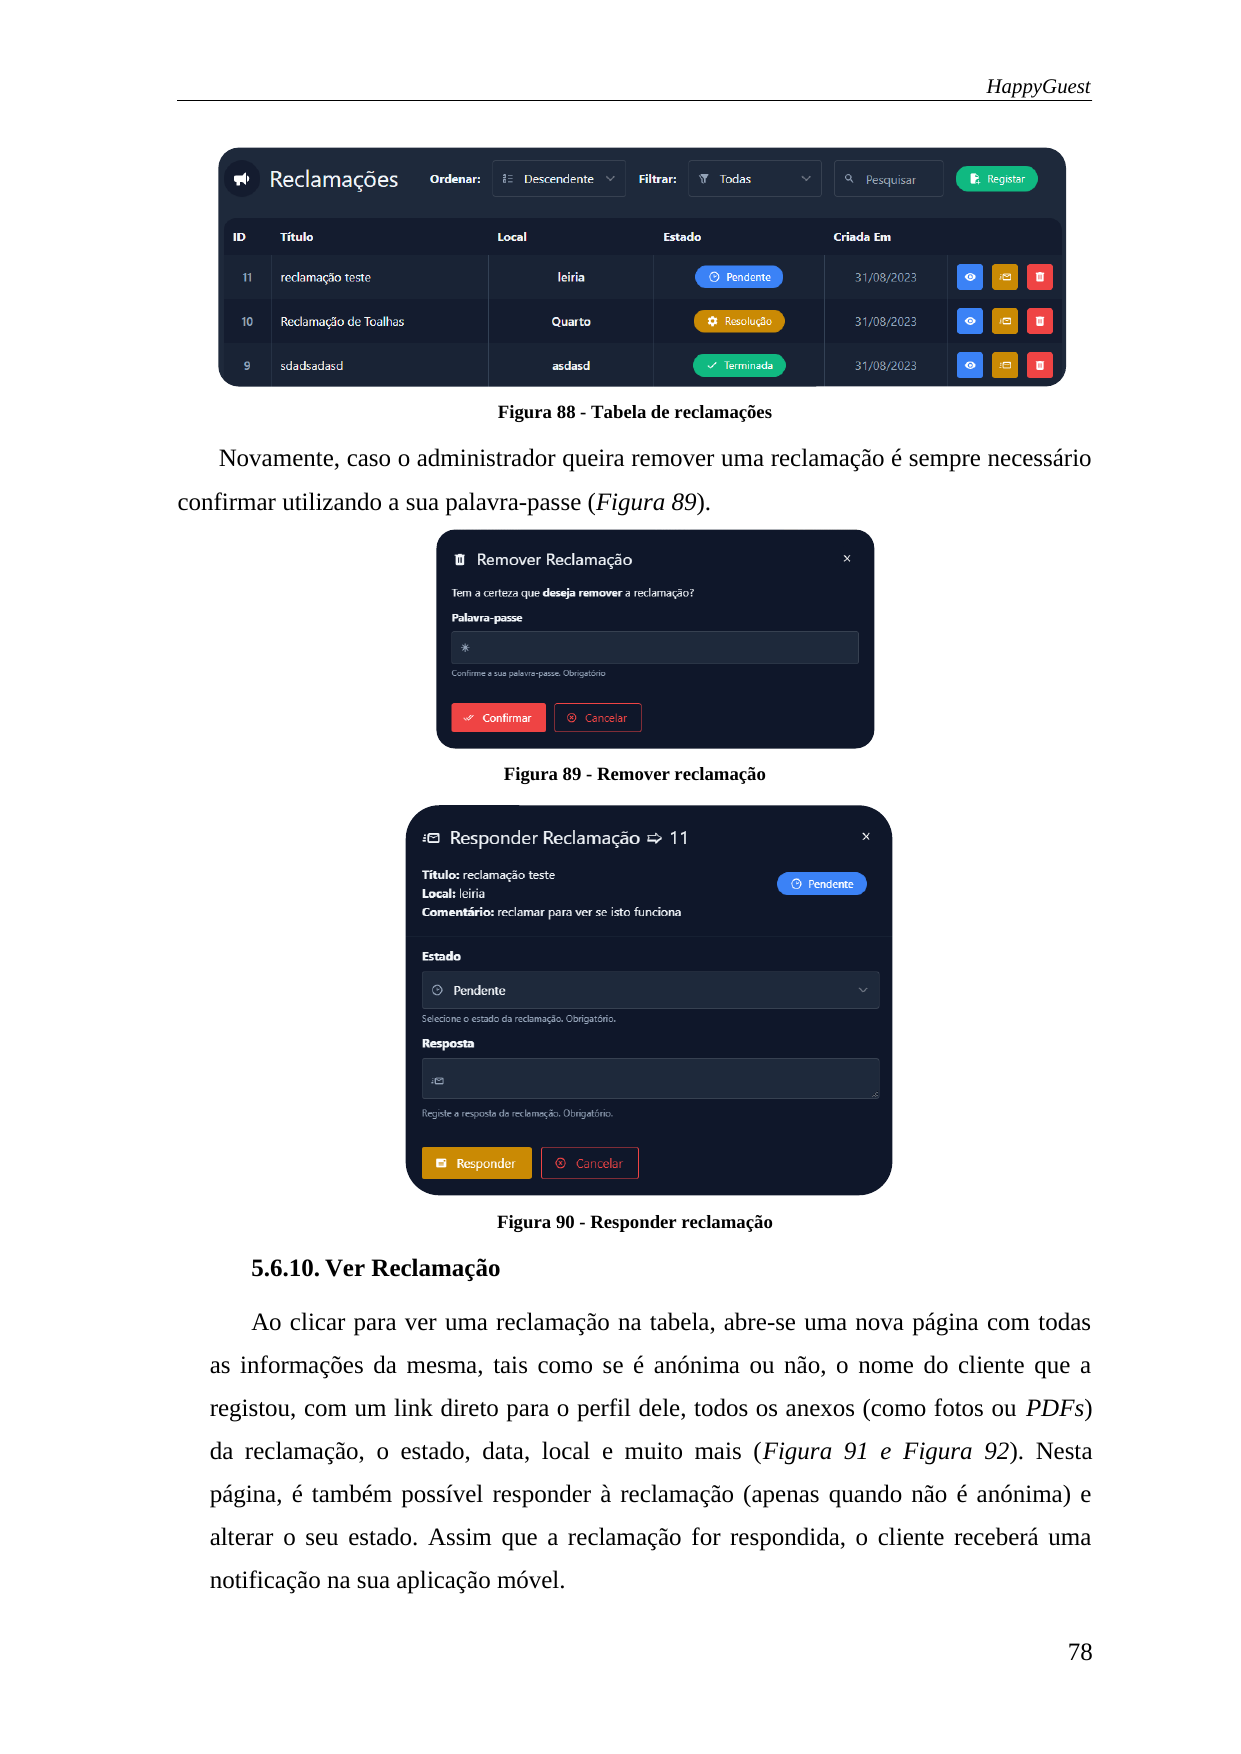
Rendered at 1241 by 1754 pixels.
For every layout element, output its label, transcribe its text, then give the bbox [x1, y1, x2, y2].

subtitle Ver Reclamação [251, 1253, 1092, 1282]
text Ao clicar para ver uma reclamação na tabela, abre-se uma nova página com todas as informações da mesma, tais como se é anónima ou não, o nome do cliente que a registou, com um link direto para o perfil dele, todos os anexos (como fotos ou PDFs) da reclamação, o estado, data, local e muito mais (Figura 91 e Figura 92). Nesta página, é também possível responder à reclamação (apenas quando não é anónima) e alterar o seu estado. Assim que a reclamação for respondida, o cliente receberá uma notificação na sua aplicação móvel. [209, 1307, 1092, 1594]
picture [436, 529, 875, 749]
text Figura 88 - Tabela de reclamações [177, 401, 1092, 423]
picture [405, 805, 893, 1196]
text Novamente, caso o administrador queira remover uma reclamação é sempre necessário confirmar utilizando a sua palavra-passe (Figura 89). [177, 443, 1092, 515]
text Figura 89 - Remover reclamação [177, 763, 1092, 784]
picture [218, 147, 1067, 387]
text Figura 90 - Responder reclamação [177, 1211, 1092, 1232]
